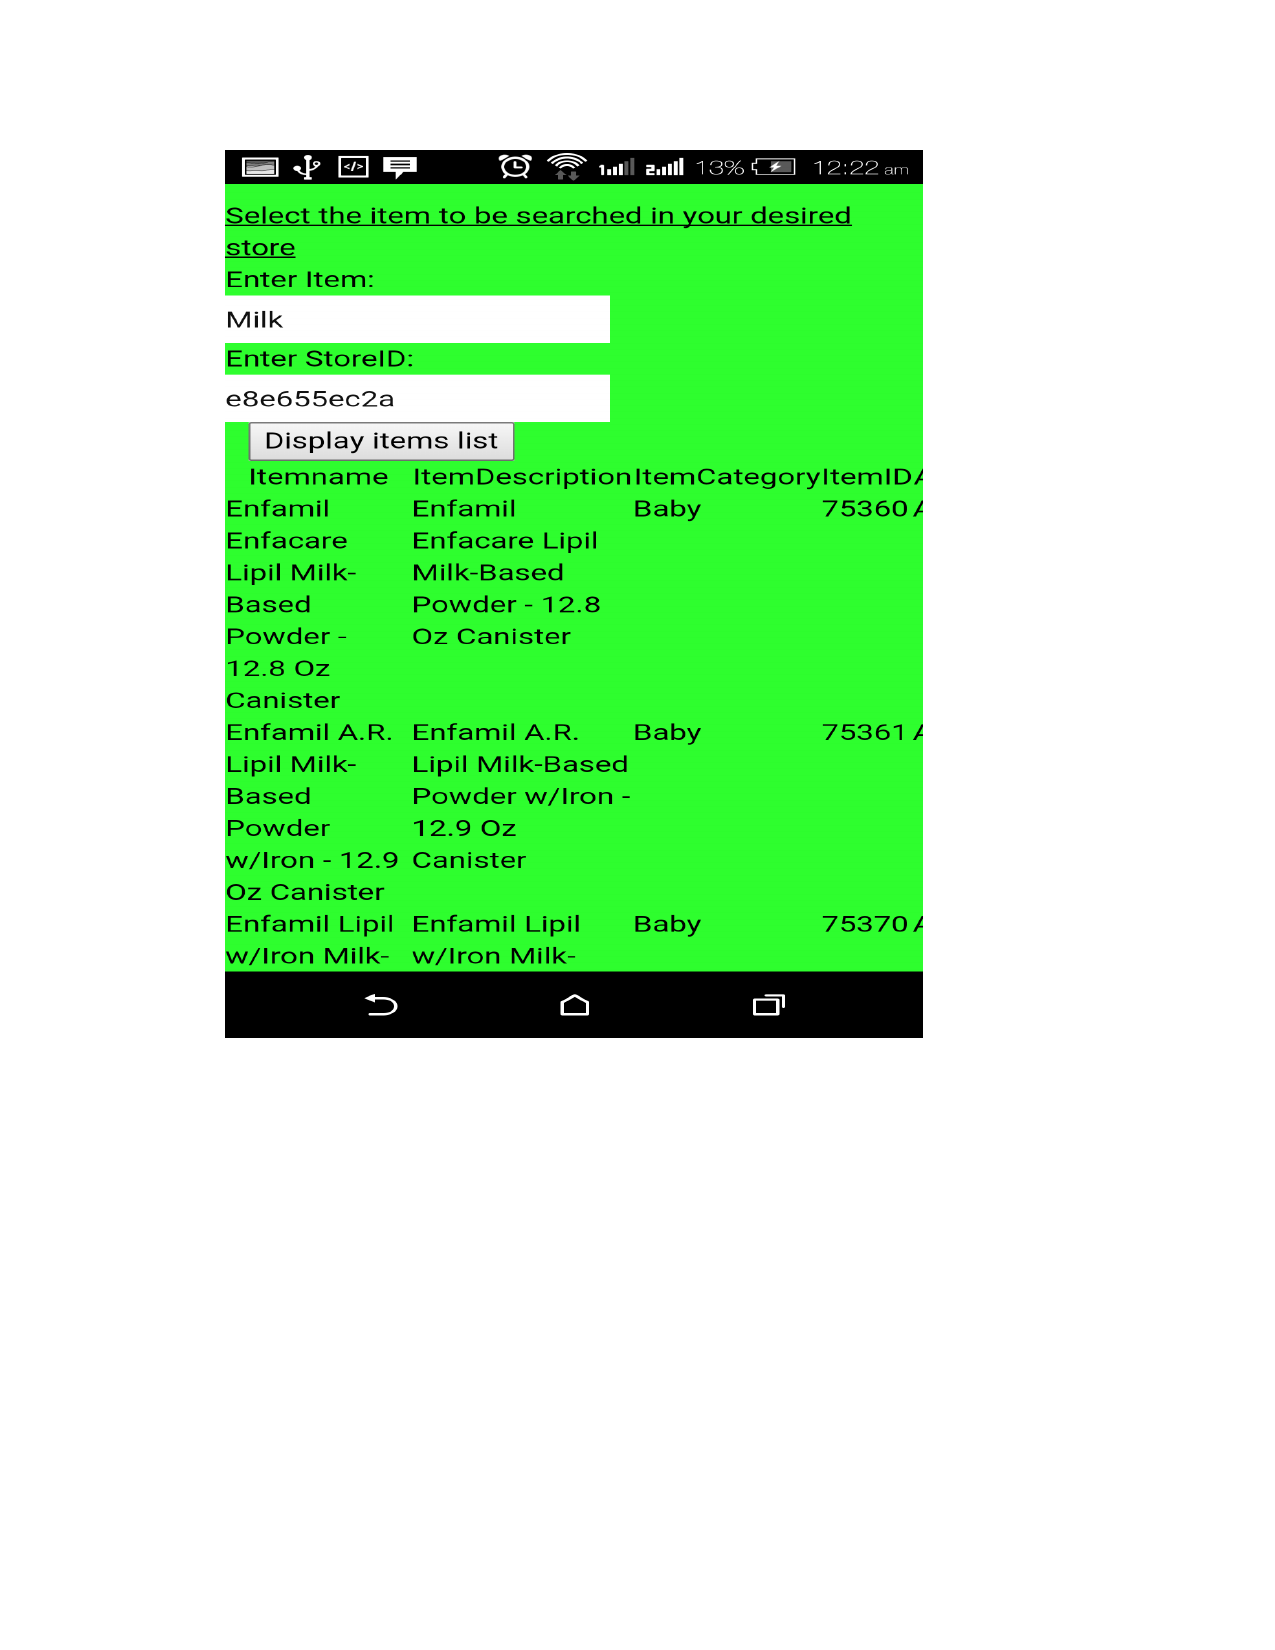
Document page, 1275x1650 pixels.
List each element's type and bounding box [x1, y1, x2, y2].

picture [225, 150, 923, 1038]
